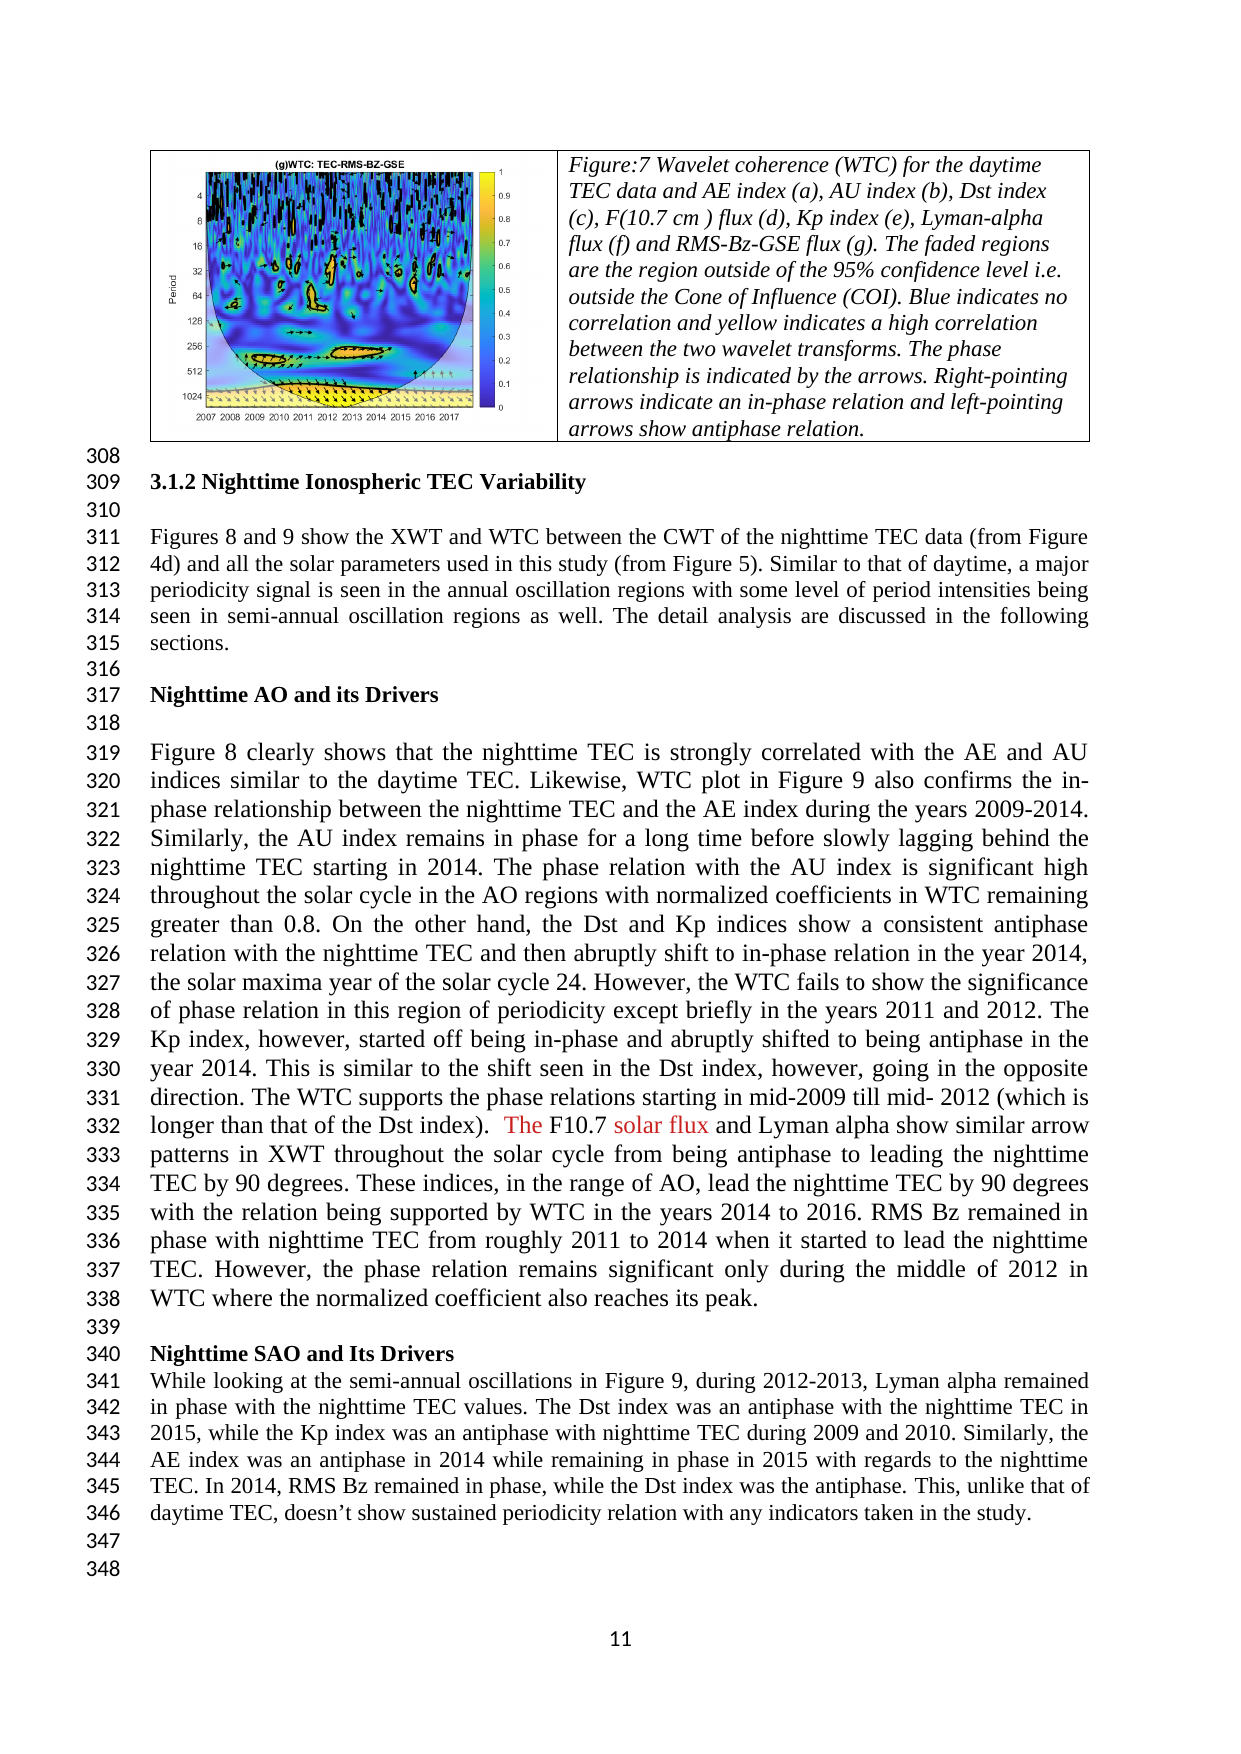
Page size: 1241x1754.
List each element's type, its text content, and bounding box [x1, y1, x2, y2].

table_cell Figure:7 Wavelet coherence (WTC) for the daytime TEC data and AE index (a), AU index (b), Dst index (c), F(10.7 cm ) flux (d), Kp index (e), Lyman-alpha flux (f) and RMS-Bz-GSE flux (g). The faded regions are the region outside of the 95% confidence level i.e. outside the Cone of Influence (COI). Blue indicates no correlation and yellow indicates a high correlation between the two wavelet transforms. The phase relationship is indicated by the arrows. Right-pointing arrows indicate an in‐phase relation and left-pointing arrows show antiphase relation. [558, 151, 1089, 441]
text Nighttime AO and its Drivers [150, 682, 1090, 708]
text Figures 8 and 9 show the XWT and WTC between the CWT of the nighttime TEC data (from Figure 4d) and all the solar parameters used in this study (from Figure 5). Similar to that of daytime, a major periodicity signal is seen in the annual oscillation regions with some level of period intensities being seen in semi-annual oscillation regions as well. The detail analysis are discussed in the following sections. [150, 523, 1090, 655]
text Nighttime SAO and Its Drivers [150, 1340, 1090, 1367]
text Figure 8 clearly shows that the nighttime TEC is strongly correlated with the AE and AU indices similar to the daytime TEC. Likewise, WTC plot in Figure 9 also confirms the in-phase relationship between the nighttime TEC and the AE index during the years 2009-2014. Similarly, the AU index remains in phase for a long time before slowly lagging behind the nighttime TEC starting in 2014. The phase relation with the AU index is significant high throughout the solar cycle in the AO regions with normalized coefficients in WTC remaining greater than 0.8. On the other hand, the Dst and Kp indices show a consistent antiphase relation with the nighttime TEC and then abruptly shift to in-phase relation in the year 2014, the solar maxima year of the solar cycle 24. However, the WTC fails to show the significance of phase relation in this region of periodicity except briefly in the years 2011 and 2012. The Kp index, however, started off being in-phase and abruptly shifted to being antiphase in the year 2014. This is similar to the shift seen in the Dst index, however, going in the opposite direction. The WTC supports the phase relations starting in mid-2009 till mid- 2012 (which is longer than that of the Dst index). The F10.7 solar flux and Lyman alpha show similar arrow patterns in XWT throughout the solar cycle from being antiphase to leading the nighttime TEC by 90 degrees. These indices, in the range of AO, lead the nighttime TEC by 90 degrees with the relation being supported by WTC in the years 2014 to 2016. RMS Bz remained in phase with nighttime TEC from roughly 2011 to 2014 when it started to lead the nighttime TEC. However, the phase relation remains significant only during the middle of 2012 in WTC where the normalized coefficient also reaches its peak. [150, 737, 1090, 1312]
picture [161, 151, 546, 439]
table_cell [151, 151, 557, 441]
text While looking at the semi-annual oscillations in Figure 9, during 2012-2013, Lyman alpha remained in phase with the nighttime TEC values. The Dst index was an antiphase with the nighttime TEC in 2015, while the Kp index was an antiphase with nighttime TEC during 2009 and 2010. Similarly, the AE index was an antiphase in 2014 while remaining in phase in 2015 with regards to the nighttime TEC. In 2014, RMS Bz remained in phase, while the Dst index was the antiphase. This, unlike that of daytime TEC, doesn’t show sustained periodicity relation with any indicators taken in the study. [150, 1367, 1090, 1525]
text 3.1.2 Nighttime Ionospheric TEC Variability [150, 468, 1090, 495]
